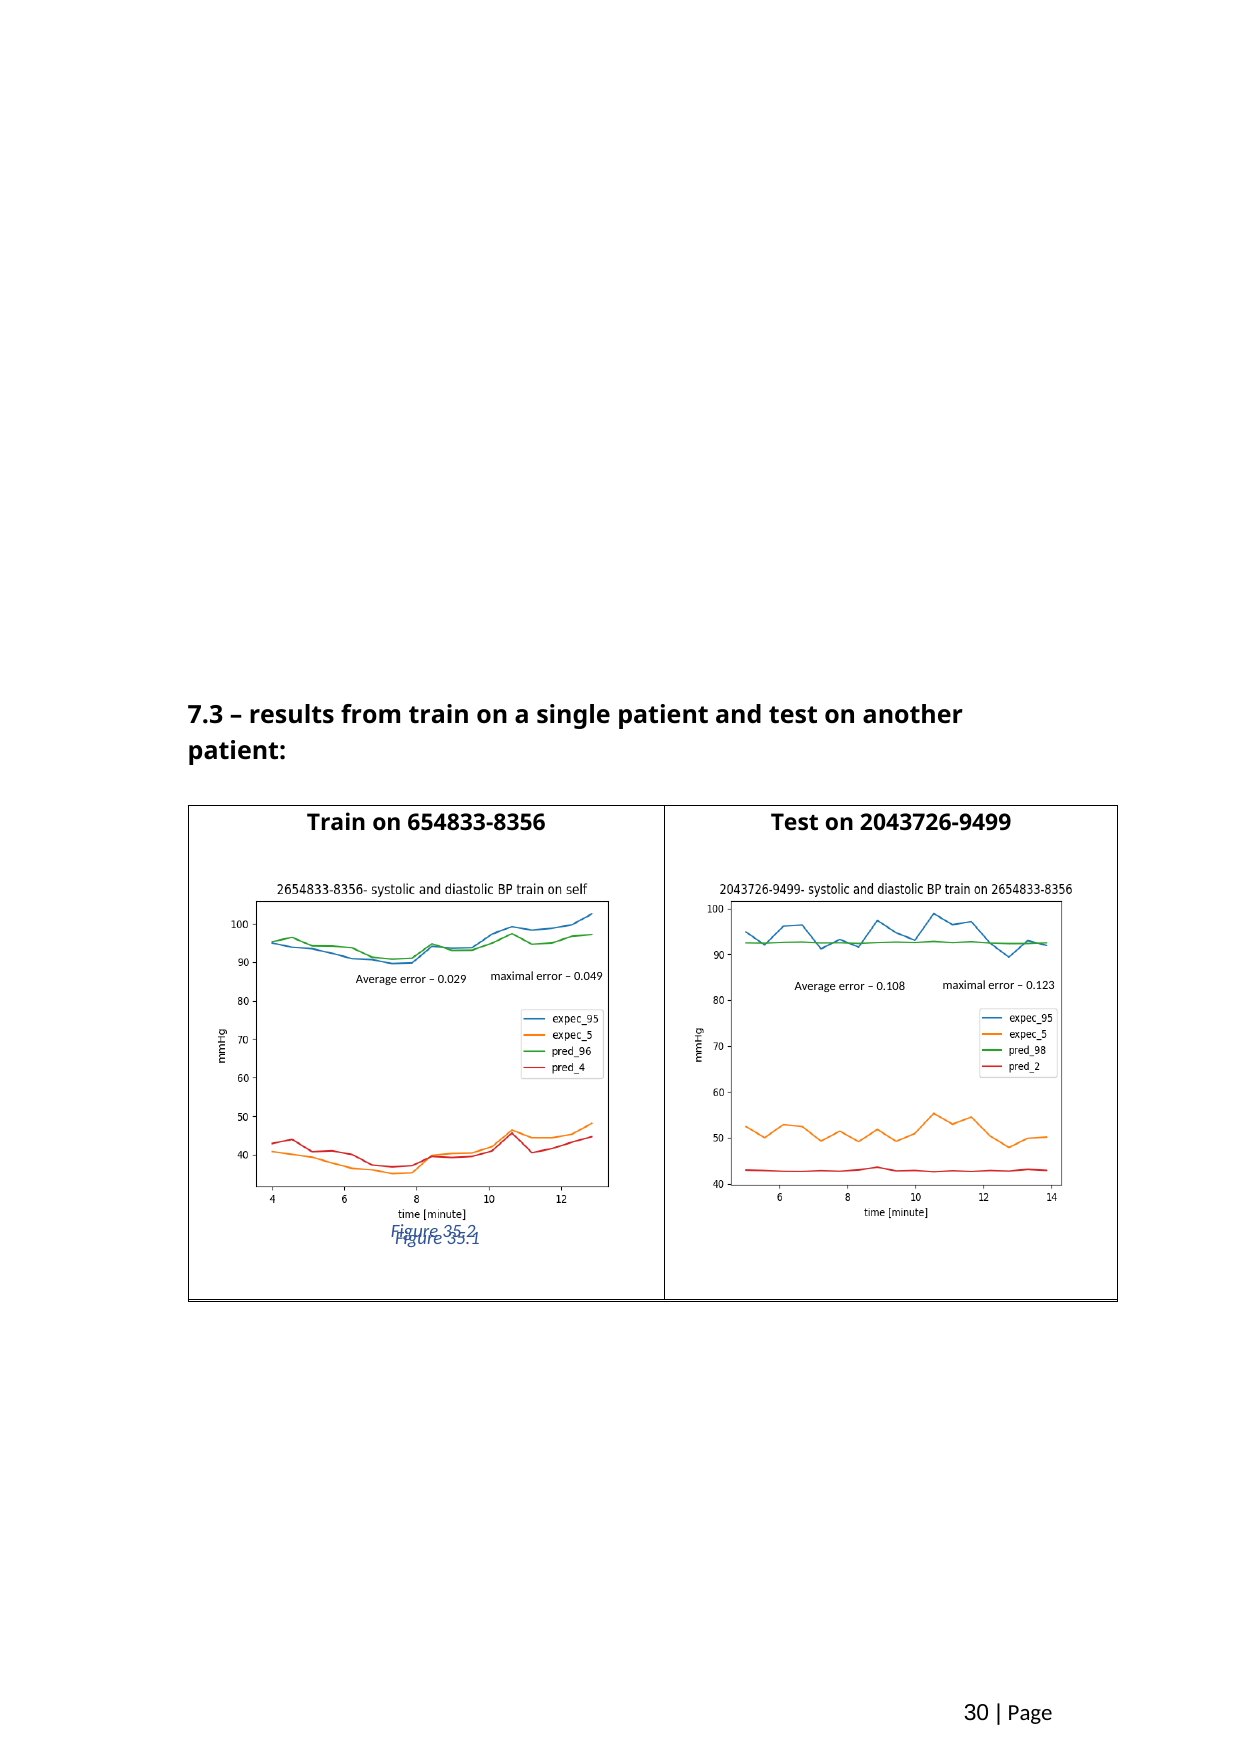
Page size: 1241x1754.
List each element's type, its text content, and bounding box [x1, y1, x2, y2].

picture [199, 856, 653, 1227]
table_header Train on 654833-8356 [189, 806, 664, 1299]
table_header Test on 2043726-9499 [665, 806, 1117, 1299]
picture [677, 856, 1104, 1225]
list 7.3 – results from train on a single patient and test on another patient: [187, 696, 1053, 767]
